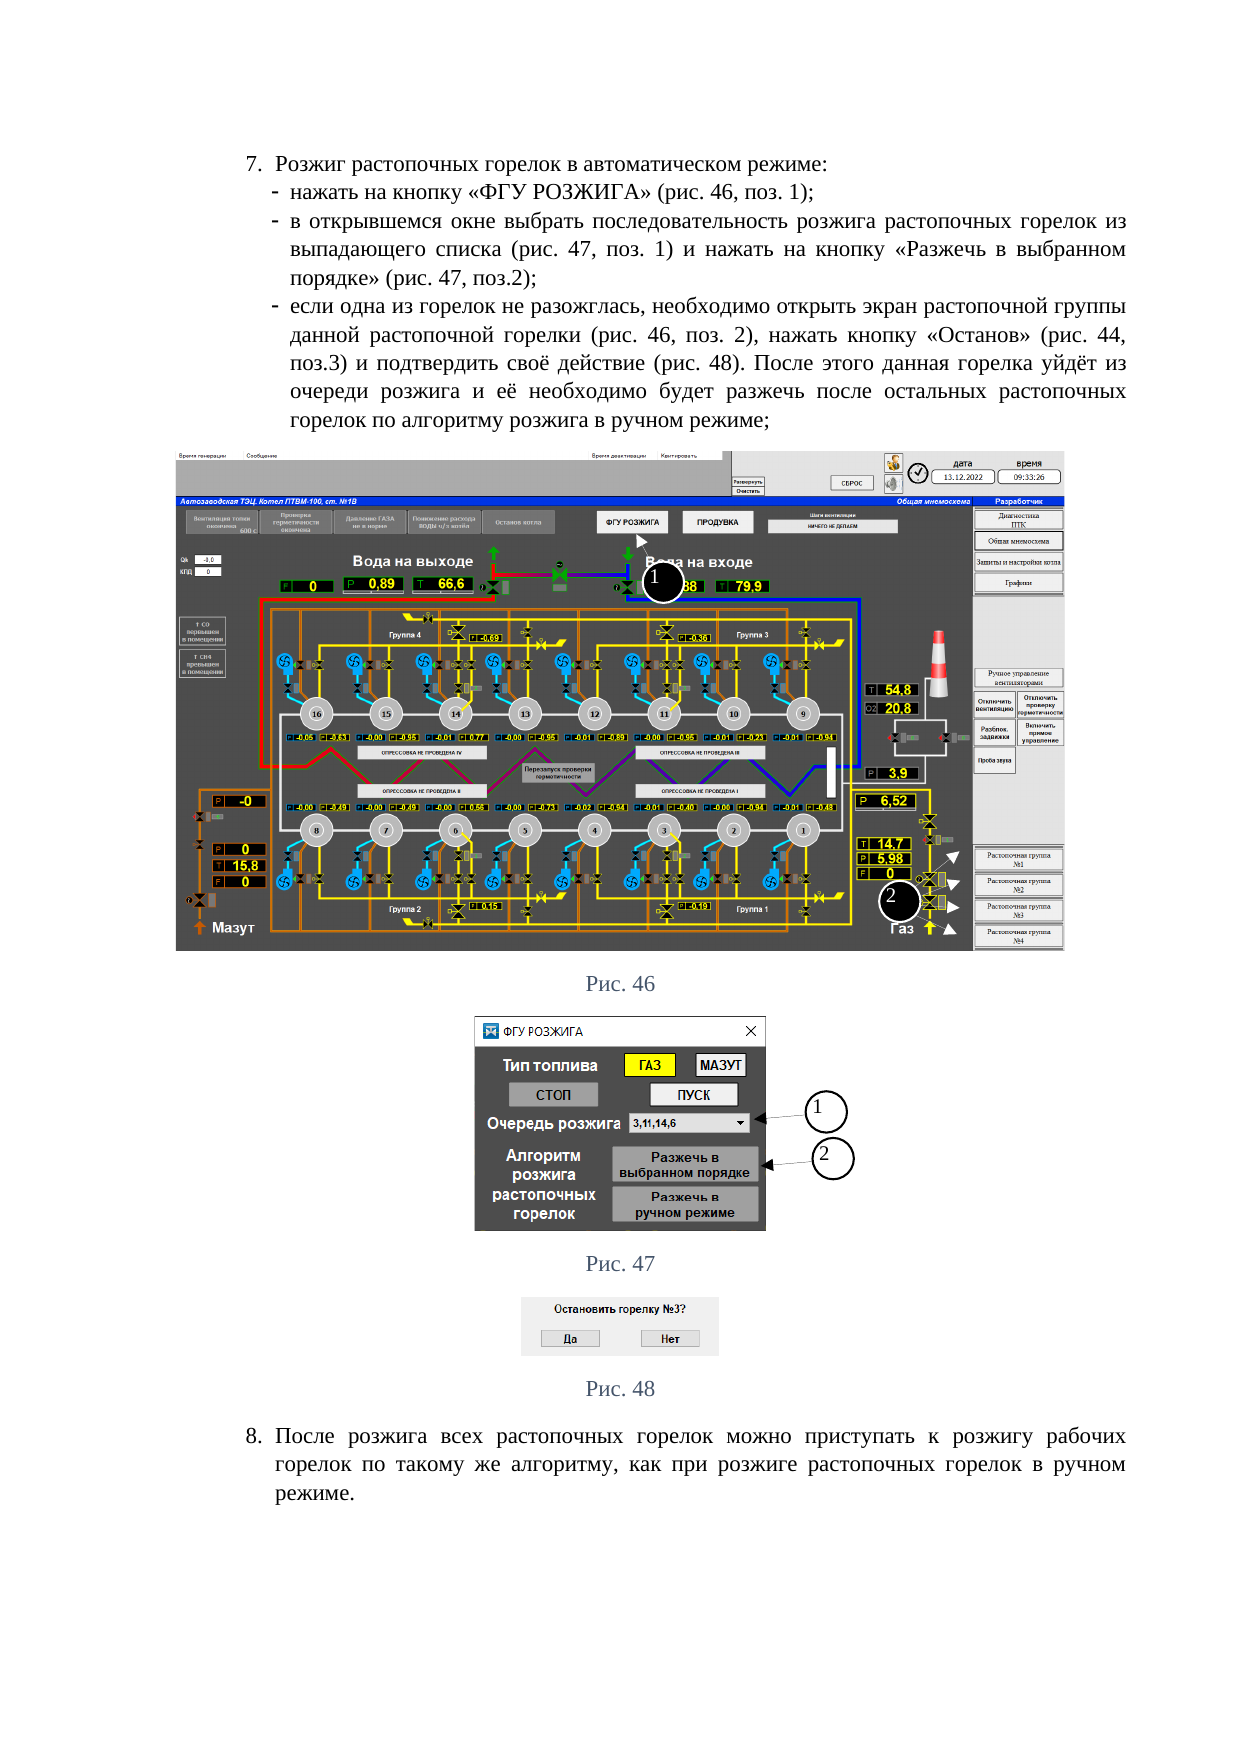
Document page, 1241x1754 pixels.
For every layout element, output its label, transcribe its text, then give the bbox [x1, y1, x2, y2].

list После розжига всех растопочных горелок можно приступать к розжигу рабочих горелок по такому же алгоритму, как при розжиге растопочных горелок в ручном режиме. [245, 1422, 1128, 1505]
list Розжиг растопочных горелок в автоматическом режиме: [245, 150, 1128, 176]
text Рис. 46 [112, 970, 1128, 996]
text Рис. 48 [112, 1375, 1128, 1401]
list в открывшемся окне выбрать последовательность розжига растопочных горелок из выпадающего списка (рис. 47, поз. 1) и нажать на кнопку «Разжечь в выбранном порядке» (рис. 47, поз.2); [271, 207, 1128, 290]
list если одна из горелок не разожглась, необходимо открыть экран растопочной группы данной растопочной горелки (рис. 46, поз. 2), нажать кнопку «Останов» (рис. 44, поз.3) и подтвердить своё действие (рис. 48). После этого данная горелка уйдёт из очереди розжига и её необходимо будет разжечь после остальных растопочных горелок по алгоритму розжига в ручном режиме; [271, 292, 1128, 432]
list нажать на кнопку «ФГУ РОЗЖИГА» (рис. 46, поз. 1); [271, 178, 1128, 205]
text Рис. 47 [112, 1250, 1128, 1276]
picture [175, 451, 1065, 951]
picture [474, 1016, 766, 1231]
picture [521, 1297, 719, 1356]
